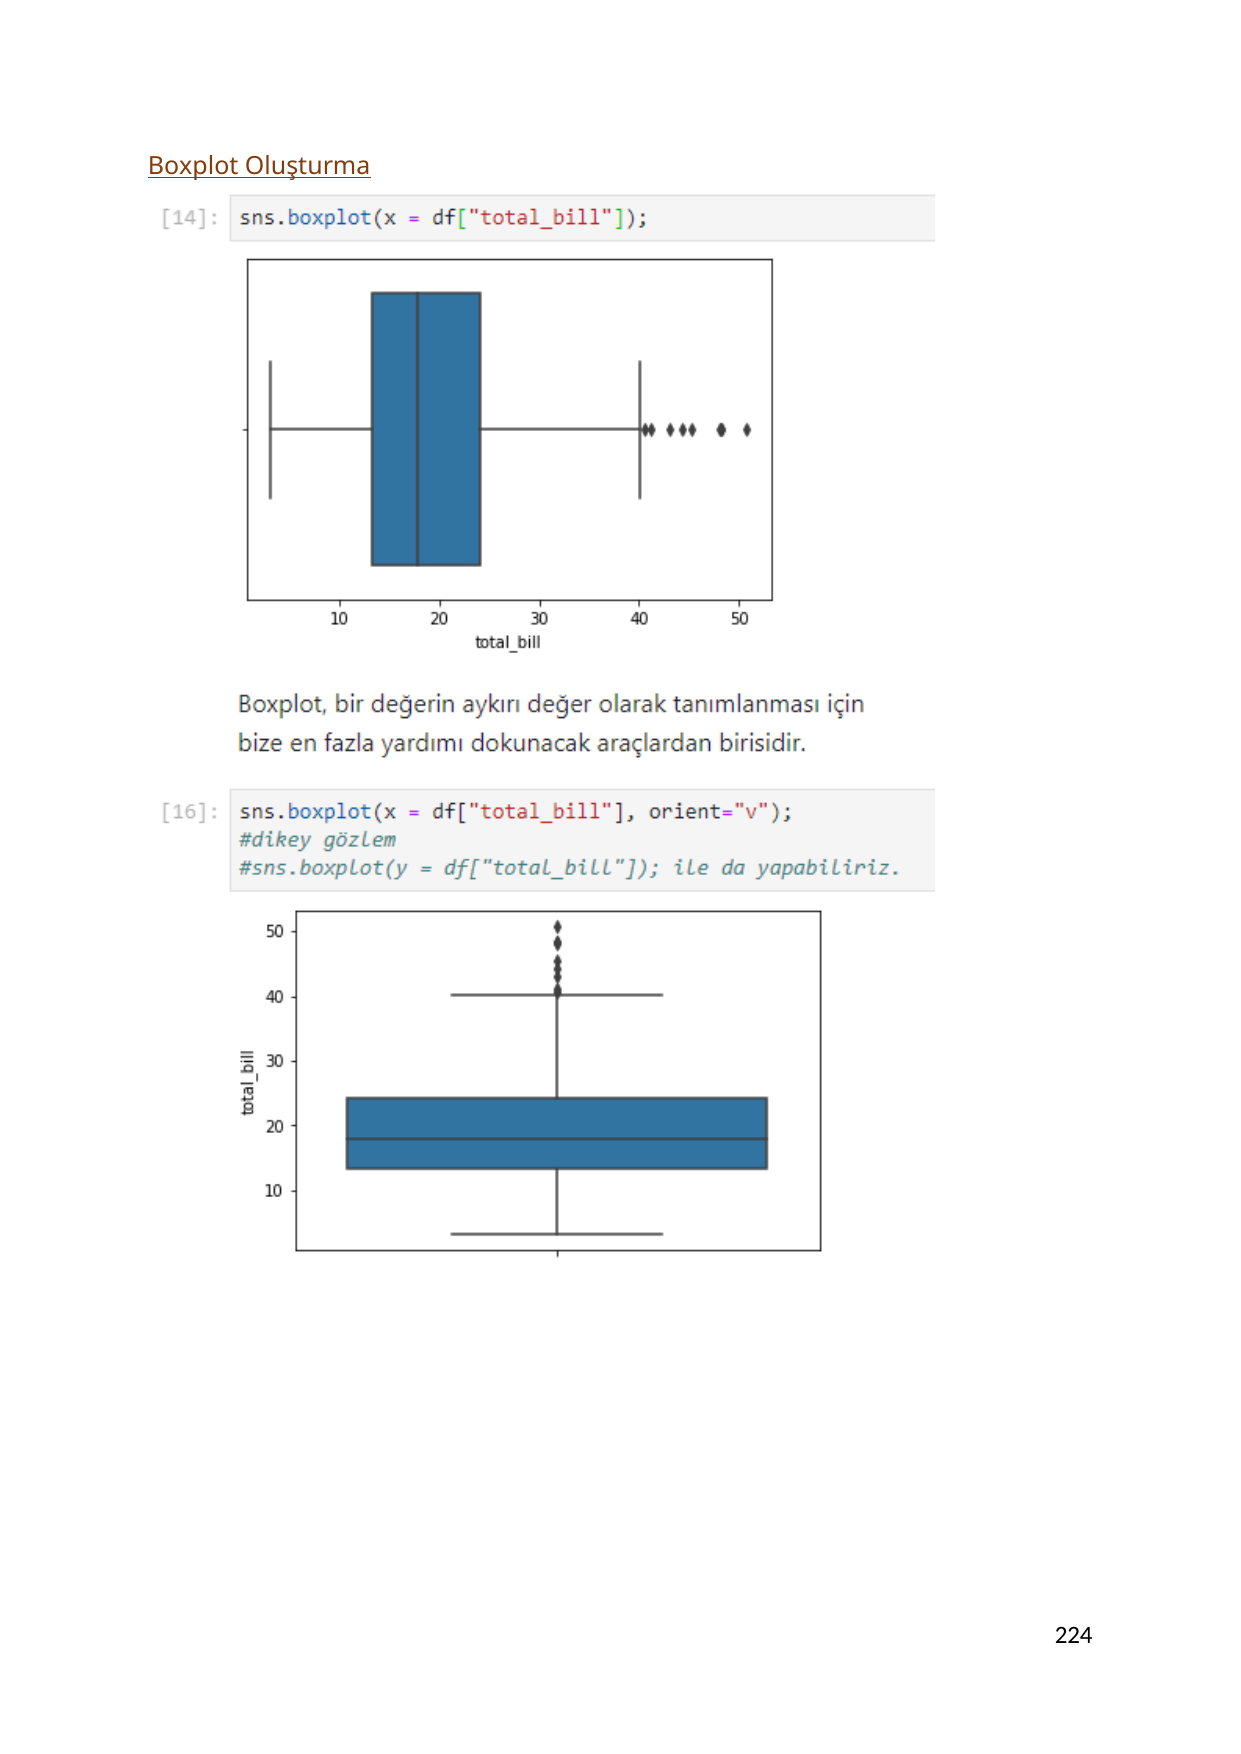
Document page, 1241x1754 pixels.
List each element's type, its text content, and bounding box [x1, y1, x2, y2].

picture [147, 184, 936, 1272]
subtitle Boxplot Oluşturma [148, 148, 1092, 182]
